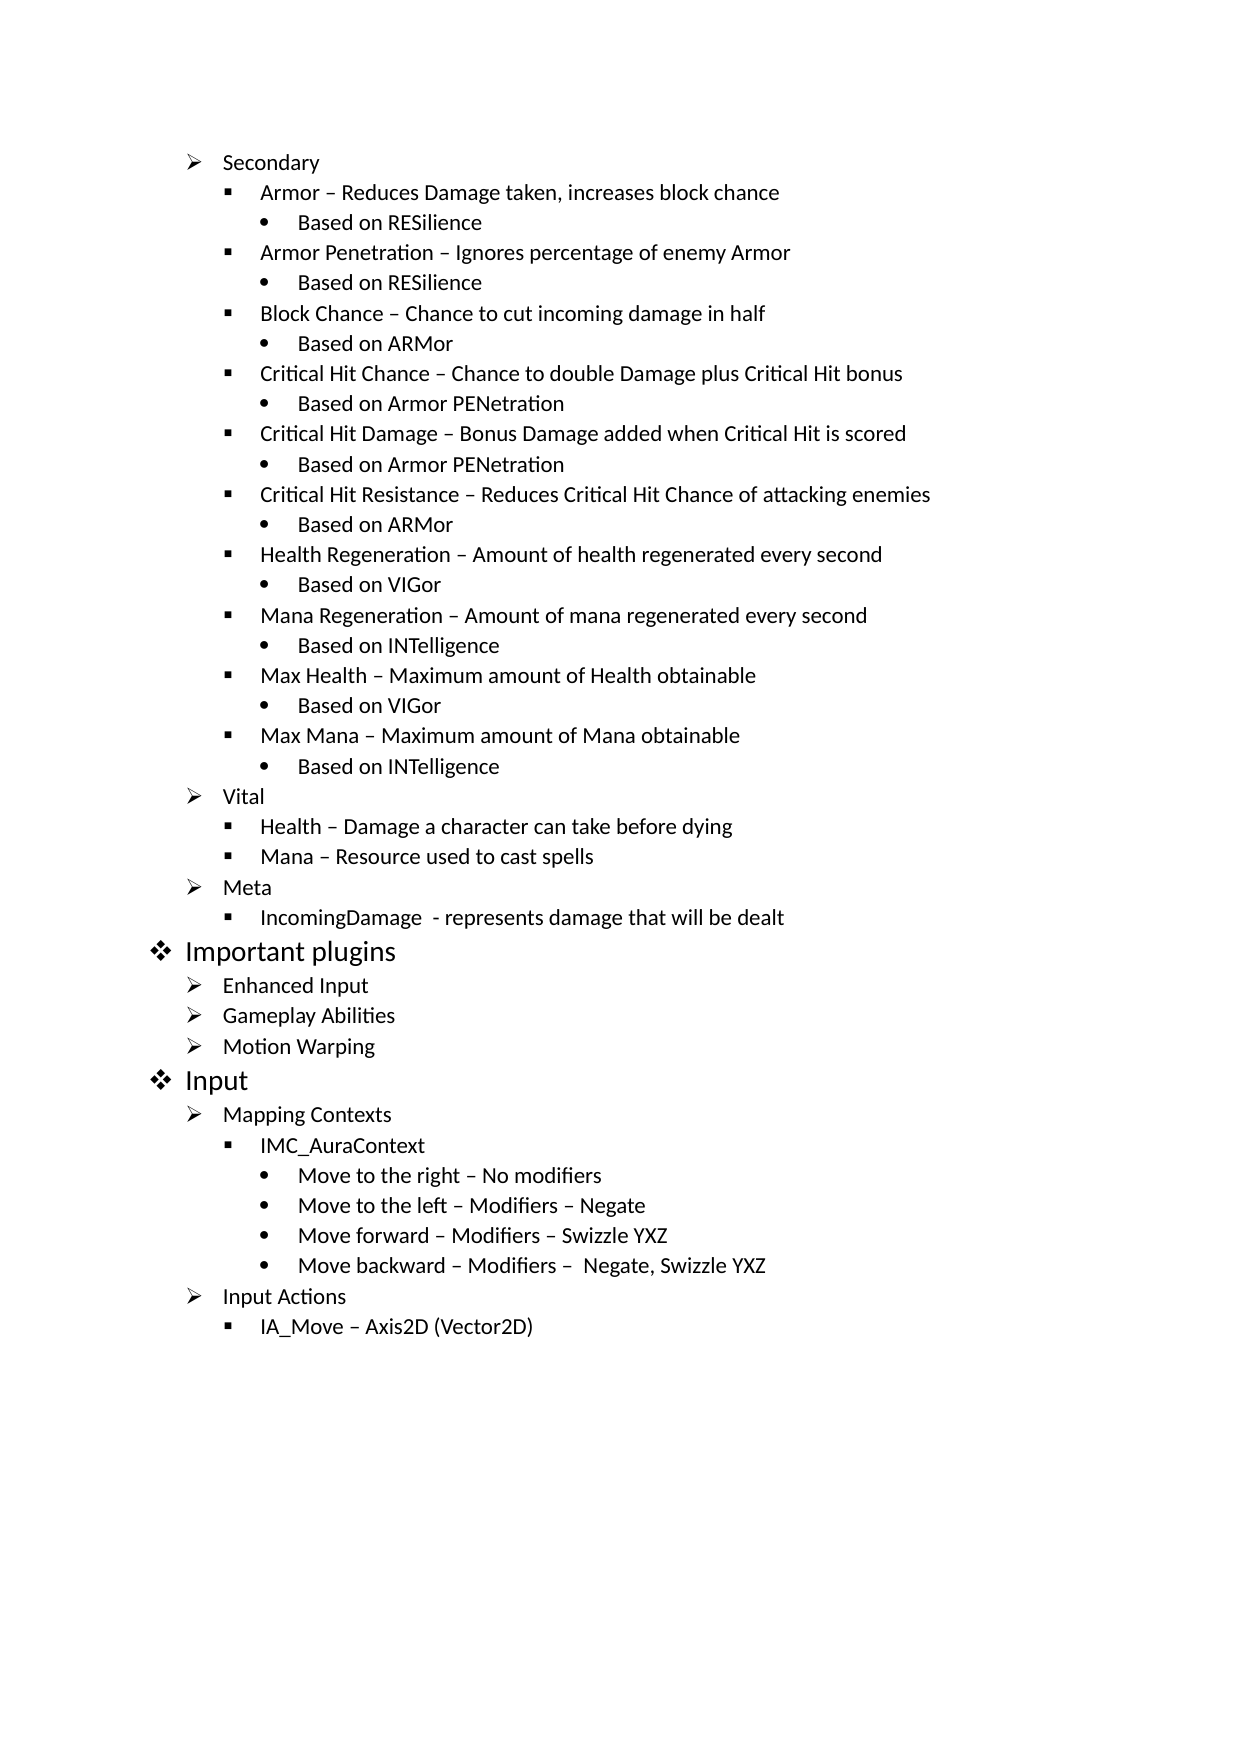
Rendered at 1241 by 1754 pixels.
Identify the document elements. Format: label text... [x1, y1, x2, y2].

list Based on ARMor [260, 510, 1093, 538]
list Mana Regeneration – Amount of mana regenerated every second [223, 601, 1093, 629]
list Mapping Contexts [185, 1101, 1093, 1128]
list Gameplay Abilities [185, 1002, 1093, 1030]
list IMC_AuraContext [223, 1131, 1093, 1159]
list Health Regeneration – Amount of health regenerated every second [223, 540, 1093, 568]
list Move to the left – Modifiers – Negate [260, 1191, 1093, 1219]
list Based on RESilience [260, 268, 1093, 296]
list Health – Damage a character can take before dying [223, 812, 1093, 840]
list Critical Hit Chance – Chance to double Damage plus Critical Hit bonus [223, 359, 1093, 387]
list Max Health – Maximum amount of Health obtainable [223, 661, 1093, 689]
list Input Actions [185, 1282, 1093, 1310]
list Mana – Resource used to cast spells [223, 842, 1093, 870]
list Input [148, 1062, 1093, 1098]
list Based on INTelligence [260, 752, 1093, 780]
list Critical Hit Damage – Bonus Damage added when Critical Hit is scored [223, 419, 1093, 447]
list Important plugins [148, 933, 1093, 969]
list Armor – Reduces Damage taken, increases block chance [223, 178, 1093, 206]
list IA_Move – Axis2D (Vector2D) [223, 1312, 1093, 1340]
list Based on VIGor [260, 691, 1093, 719]
list Armor Penetration – Ignores percentage of enemy Armor [223, 238, 1093, 266]
list IncomingDamage - represents damage that will be dealt [223, 903, 1093, 931]
list Move to the right – No modifiers [260, 1161, 1093, 1189]
list Max Mana – Maximum amount of Mana obtainable [223, 722, 1093, 749]
list Meta [185, 873, 1093, 901]
list Move forward – Modifiers – Swizzle YXZ [260, 1221, 1093, 1249]
list Based on Armor PENetration [260, 389, 1093, 417]
list Based on ARMor [260, 329, 1093, 357]
list Based on INTelligence [260, 631, 1093, 659]
list Block Chance – Chance to cut incoming damage in half [223, 299, 1093, 327]
list Move backward – Modifiers – Negate, Swizzle YXZ [260, 1252, 1093, 1279]
list Enhanced Input [185, 971, 1093, 999]
list Motion Warping [185, 1032, 1093, 1060]
list Based on Armor PENetration [260, 450, 1093, 478]
list Based on RESilience [260, 208, 1093, 236]
list Secondary [185, 148, 1093, 176]
list Based on VIGor [260, 571, 1093, 598]
list Critical Hit Resistance – Reduces Critical Hit Chance of attacking enemies [223, 480, 1093, 508]
list Vital [185, 782, 1093, 810]
